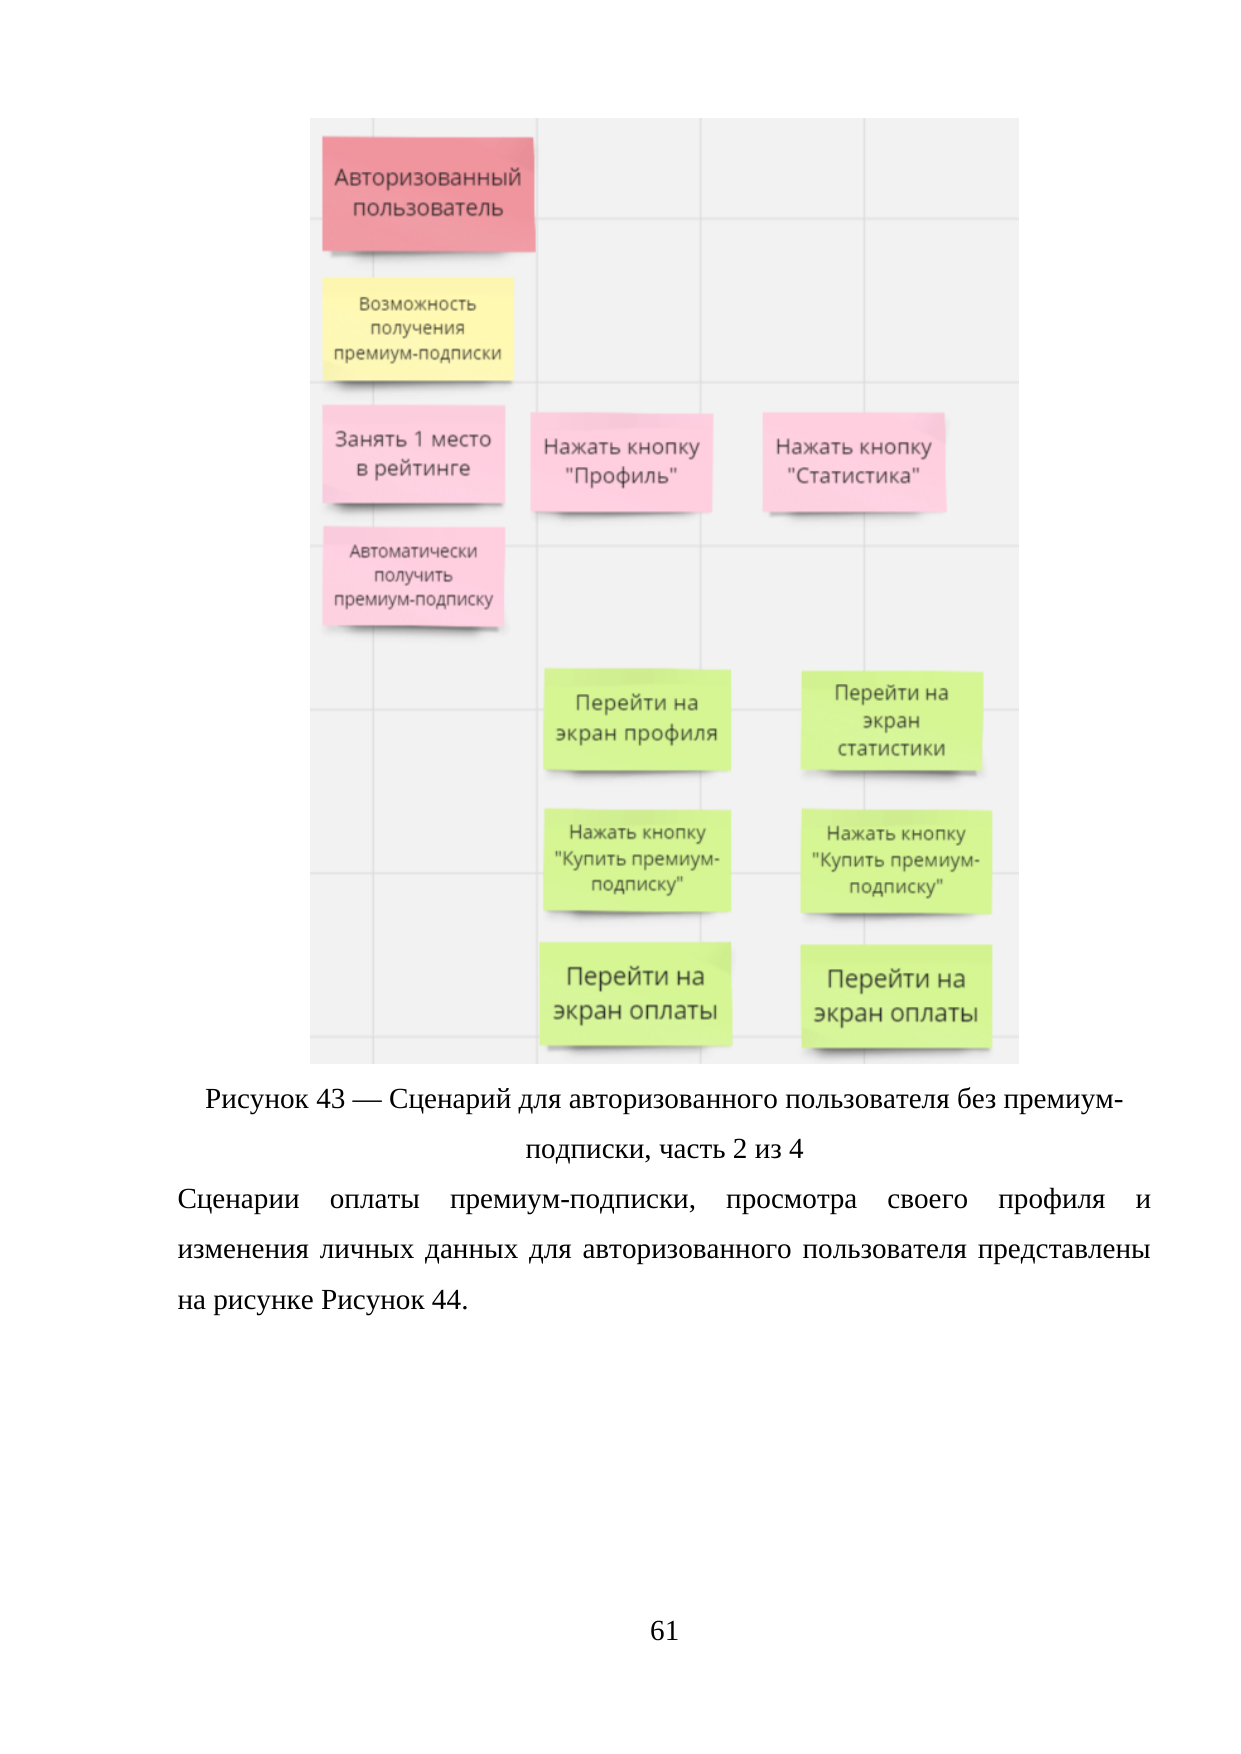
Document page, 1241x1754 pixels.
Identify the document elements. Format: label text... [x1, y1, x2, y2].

text Рисунок 43 — Сценарий для авторизованного пользователя без премиум-подписки, часть 2 из 4 [177, 1081, 1152, 1164]
text Сценарии оплаты премиум-подписки, просмотра своего профиля и изменения личных данных для авторизованного пользователя представлены на рисунке Рисунок 44. [177, 1181, 1152, 1316]
picture [310, 118, 1019, 1064]
